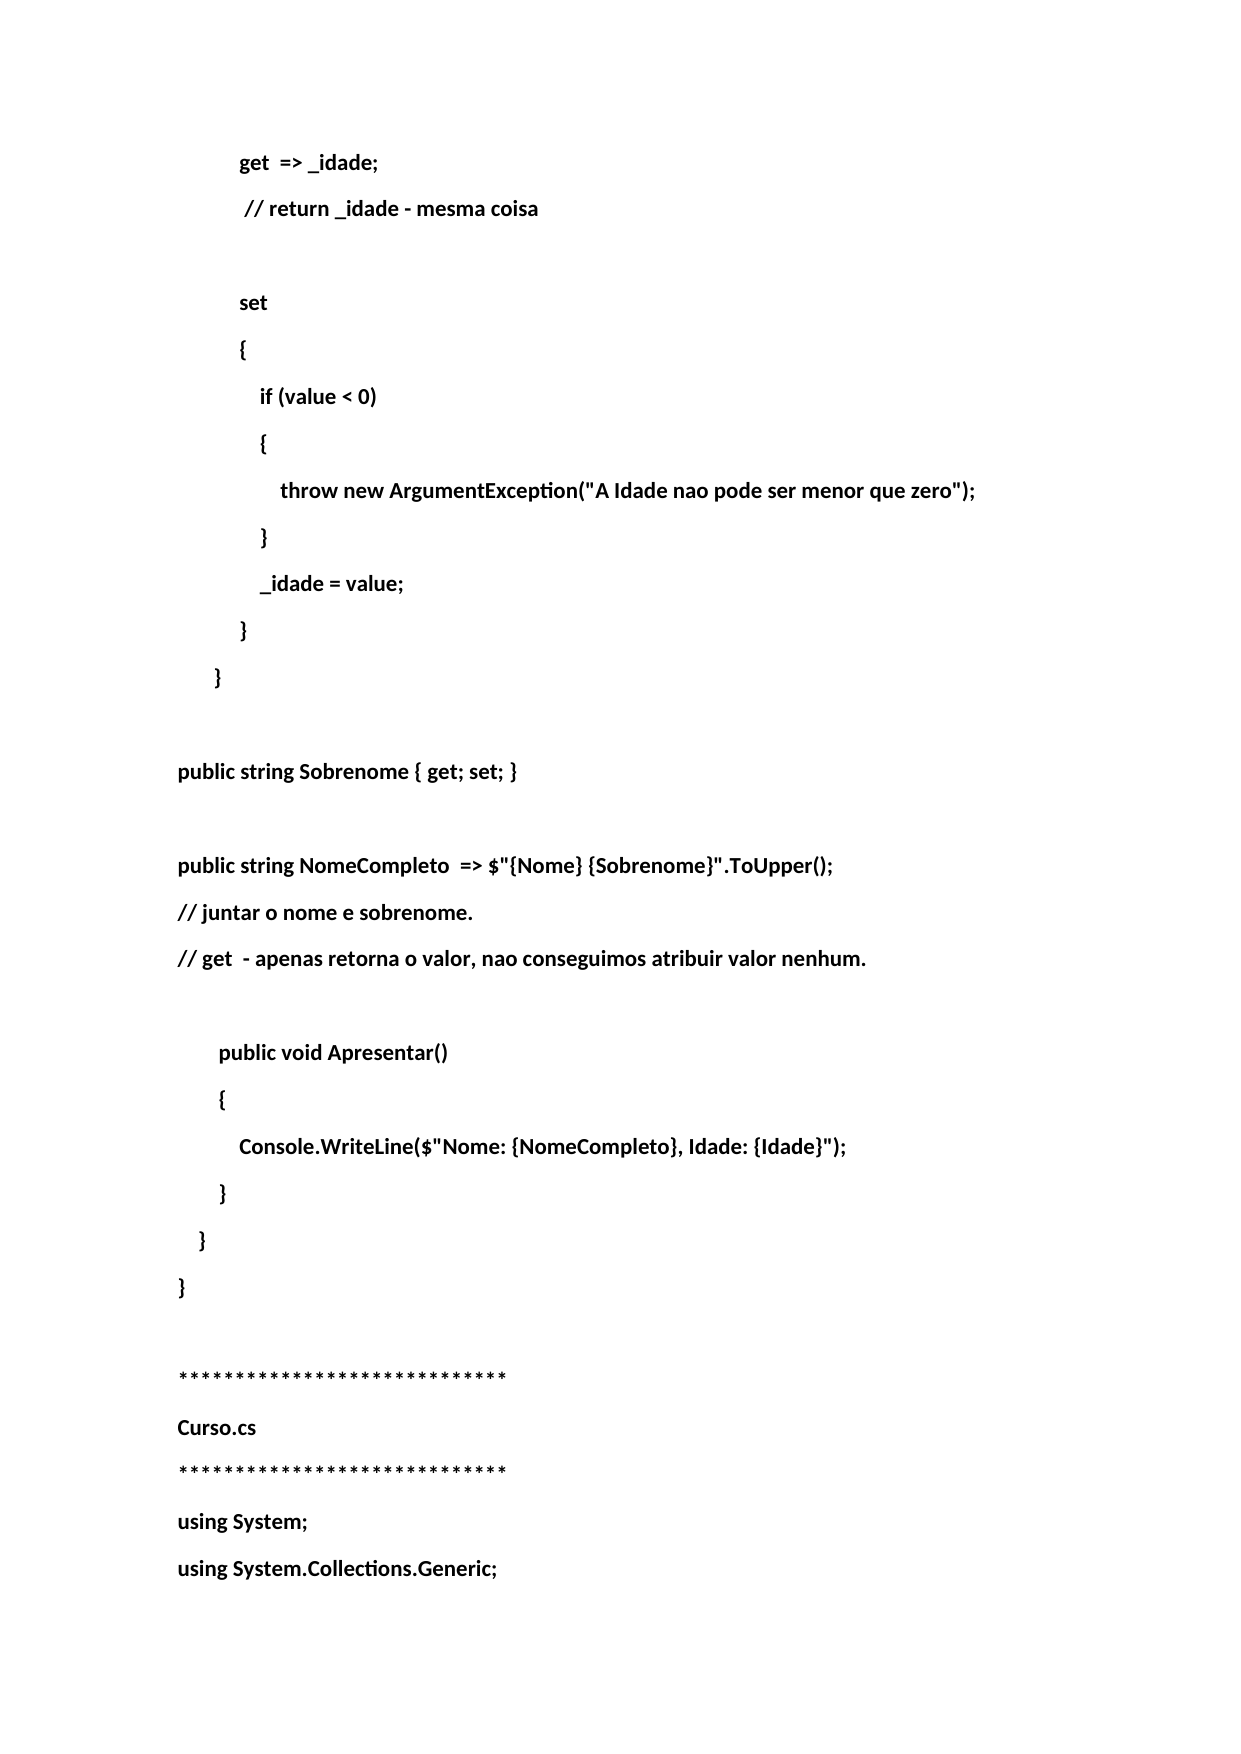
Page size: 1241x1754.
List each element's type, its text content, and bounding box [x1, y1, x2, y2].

text } [177, 616, 1063, 644]
text using System.Collections.Generic; [177, 1554, 1063, 1582]
text } [177, 523, 1063, 551]
text get => _idade; [177, 148, 1063, 176]
text if (value < 0) [177, 382, 1063, 410]
text } [177, 1179, 1063, 1207]
text } [177, 663, 1063, 691]
text set [177, 288, 1063, 316]
text throw new ArgumentException("A Idade nao pode ser menor que zero"); [177, 476, 1063, 504]
text Console.WriteLine($"Nome: {NomeCompleto}, Idade: {Idade}"); [177, 1132, 1063, 1160]
text using System; [177, 1507, 1063, 1535]
text // juntar o nome e sobrenome. [177, 898, 1063, 926]
text ***************************** [177, 1366, 1063, 1394]
text } [177, 1273, 1063, 1301]
text { [177, 429, 1063, 457]
text // return _idade - mesma coisa [177, 194, 1063, 222]
text _idade = value; [177, 569, 1063, 597]
text } [177, 1226, 1063, 1254]
text { [177, 335, 1063, 363]
text Curso.cs [177, 1413, 1063, 1441]
text public string NomeCompleto => $"{Nome} {Sobrenome}".ToUpper(); [177, 851, 1063, 879]
text public string Sobrenome { get; set; } [177, 757, 1063, 785]
text // get - apenas retorna o valor, nao conseguimos atribuir valor nenhum. [177, 944, 1063, 972]
text public void Apresentar() [177, 1038, 1063, 1066]
text ***************************** [177, 1460, 1063, 1488]
text { [177, 1085, 1063, 1113]
